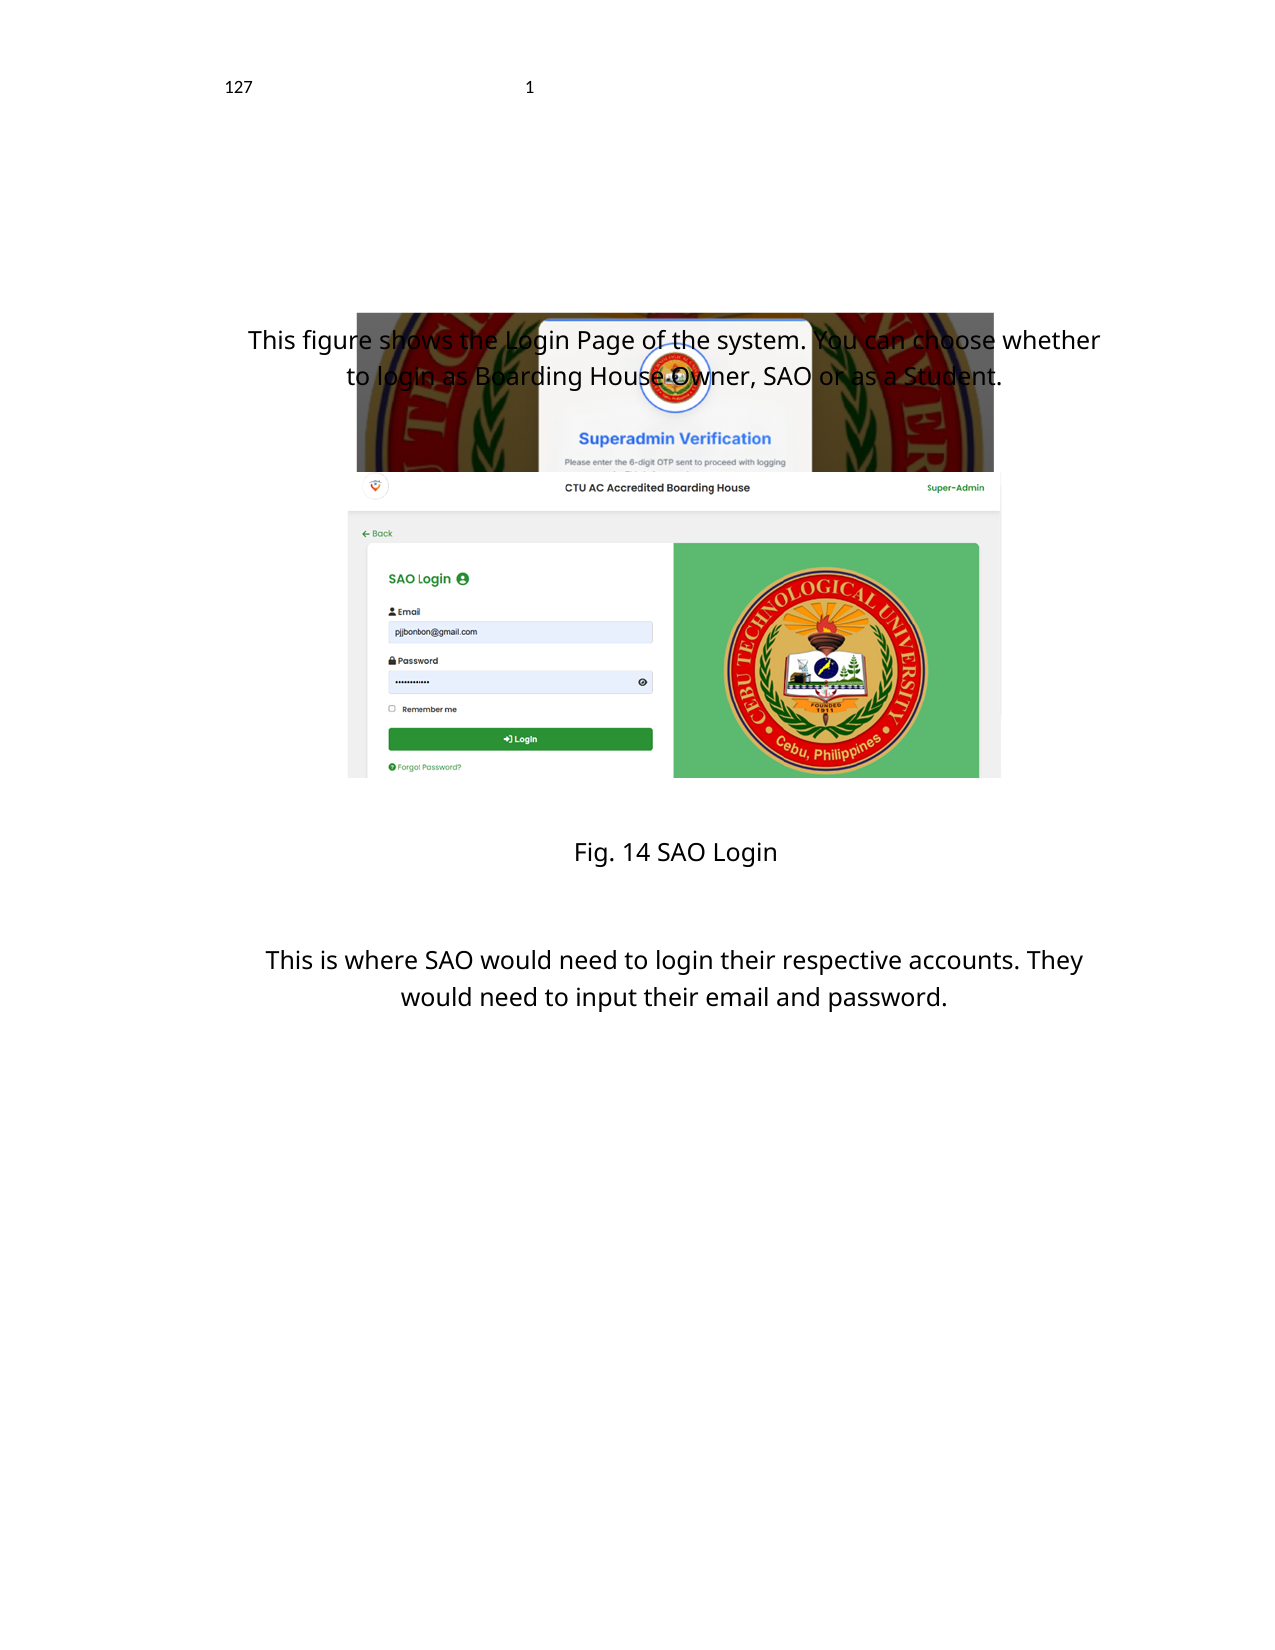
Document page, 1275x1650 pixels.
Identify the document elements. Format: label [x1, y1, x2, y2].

picture [347, 313, 1002, 778]
picture [359, 373, 366, 383]
